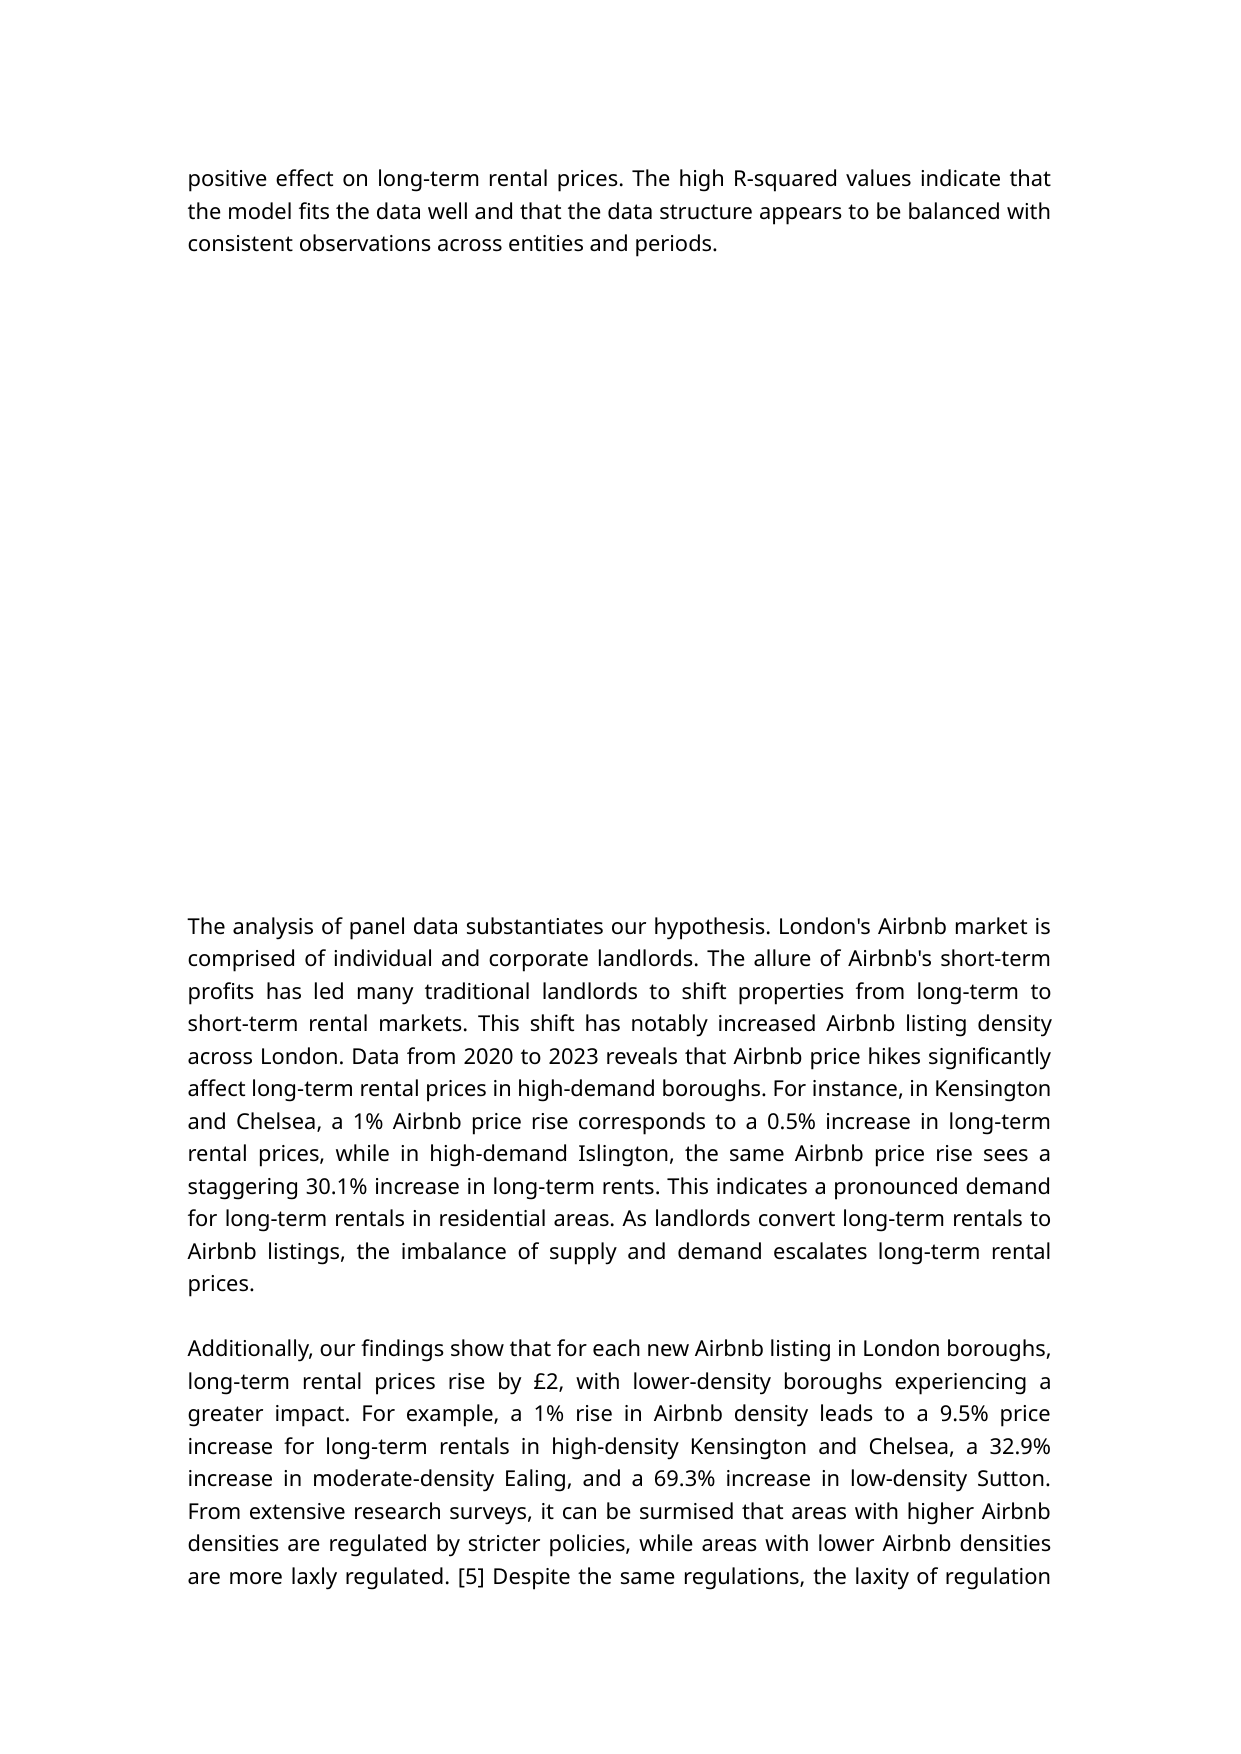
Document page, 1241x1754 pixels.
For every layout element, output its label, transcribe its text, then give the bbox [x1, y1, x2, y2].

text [187, 1332, 1053, 1592]
text The analysis of panel data substantiates our hypothesis. London's Airbnb market is comprised of individual and corporate landlords. The allure of Airbnb's short-term profits has led many traditional landlords to shift properties from long-term to short-term rental markets. This shift has notably increased Airbnb listing density across London. Data from 2020 to 2023 reveals that Airbnb price hikes significantly affect long-term rental prices in high-demand boroughs. For instance, in Kensington and Chelsea, a 1% Airbnb price rise corresponds to a 0.5% increase in long-term rental prices, while in high-demand Islington, the same Airbnb price rise sees a staggering 30.1% increase in long-term rents. This indicates a pronounced demand for long-term rentals in residential areas. As landlords convert long-term rentals to Airbnb listings, the imbalance of supply and demand escalates long-term rental prices. [187, 909, 1053, 1299]
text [187, 162, 1053, 259]
